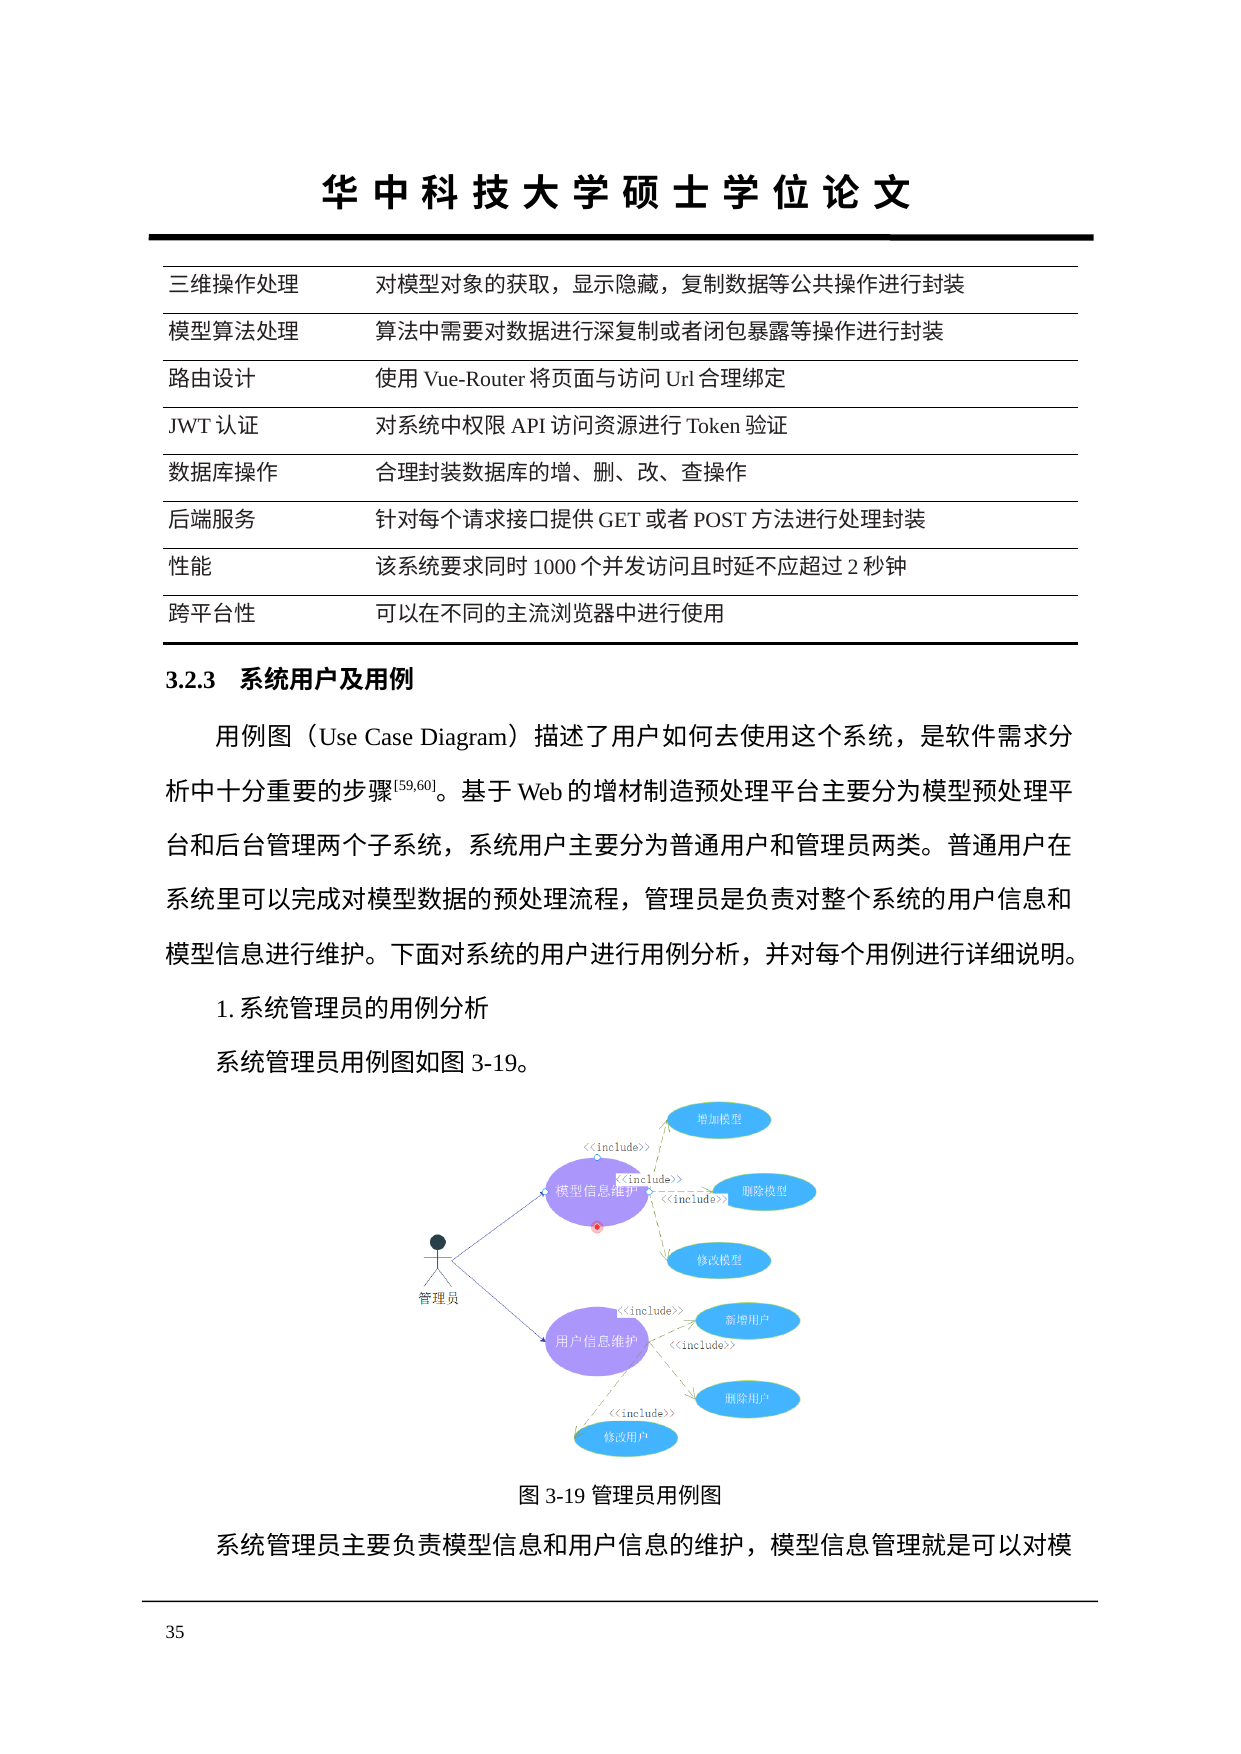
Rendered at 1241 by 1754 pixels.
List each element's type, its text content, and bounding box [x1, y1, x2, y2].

table_cell 模型算法处理 [163, 314, 369, 360]
table_cell 数据库操作 [163, 455, 369, 501]
table_cell 可以在不同的主流浏览器中进行使用 [369, 596, 1078, 642]
table_cell 该系统要求同时1000个并发访问且时延不应超过2秒钟 [369, 549, 1078, 595]
table_cell JWT认证 [163, 408, 369, 454]
list 系统管理员的用例分析 [216, 988, 1075, 1025]
table_cell 跨平台性 [163, 596, 369, 642]
table_cell 对系统中权限API访问资源进行Token验证 [369, 408, 1078, 454]
table_cell 后端服务 [163, 502, 369, 548]
table_cell 使用Vue-Router将页面与访问Url合理绑定 [369, 361, 1078, 407]
text 用例图（Use Case Diagram）描述了用户如何去使用这个系统，是软件需求分析中十分重要的步骤[59,60]。基于Web的增材制造预处理平台主要分为模型预处理平台和后台管理两个子系统，系统用户主要分为普通用户和管理员两类。普通用户在系统里可以完成对模型数据的预处理流程，管理员是负责对整个系统的用户信息和模型信息进行维护。下面对系统的用户进行用例分析，并对每个用例进行详细说明。 [165, 717, 1075, 970]
subtitle 系统用户及用例 [165, 659, 1075, 696]
table_cell 路由设计 [163, 361, 369, 407]
table_cell 对模型对象的获取，显示隐藏，复制数据等公共操作进行封装 [369, 267, 1078, 313]
table_cell 算法中需要对数据进行深复制或者闭包暴露等操作进行封装 [369, 314, 1078, 360]
table_cell 三维操作处理 [163, 267, 369, 313]
table_cell 性能 [163, 549, 369, 595]
table_cell 针对每个请求接口提供GET或者POST方法进行处理封装 [369, 502, 1078, 548]
picture [411, 1097, 829, 1464]
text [165, 1525, 1075, 1562]
table_cell 合理封装数据库的增、删、改、查操作 [369, 455, 1078, 501]
